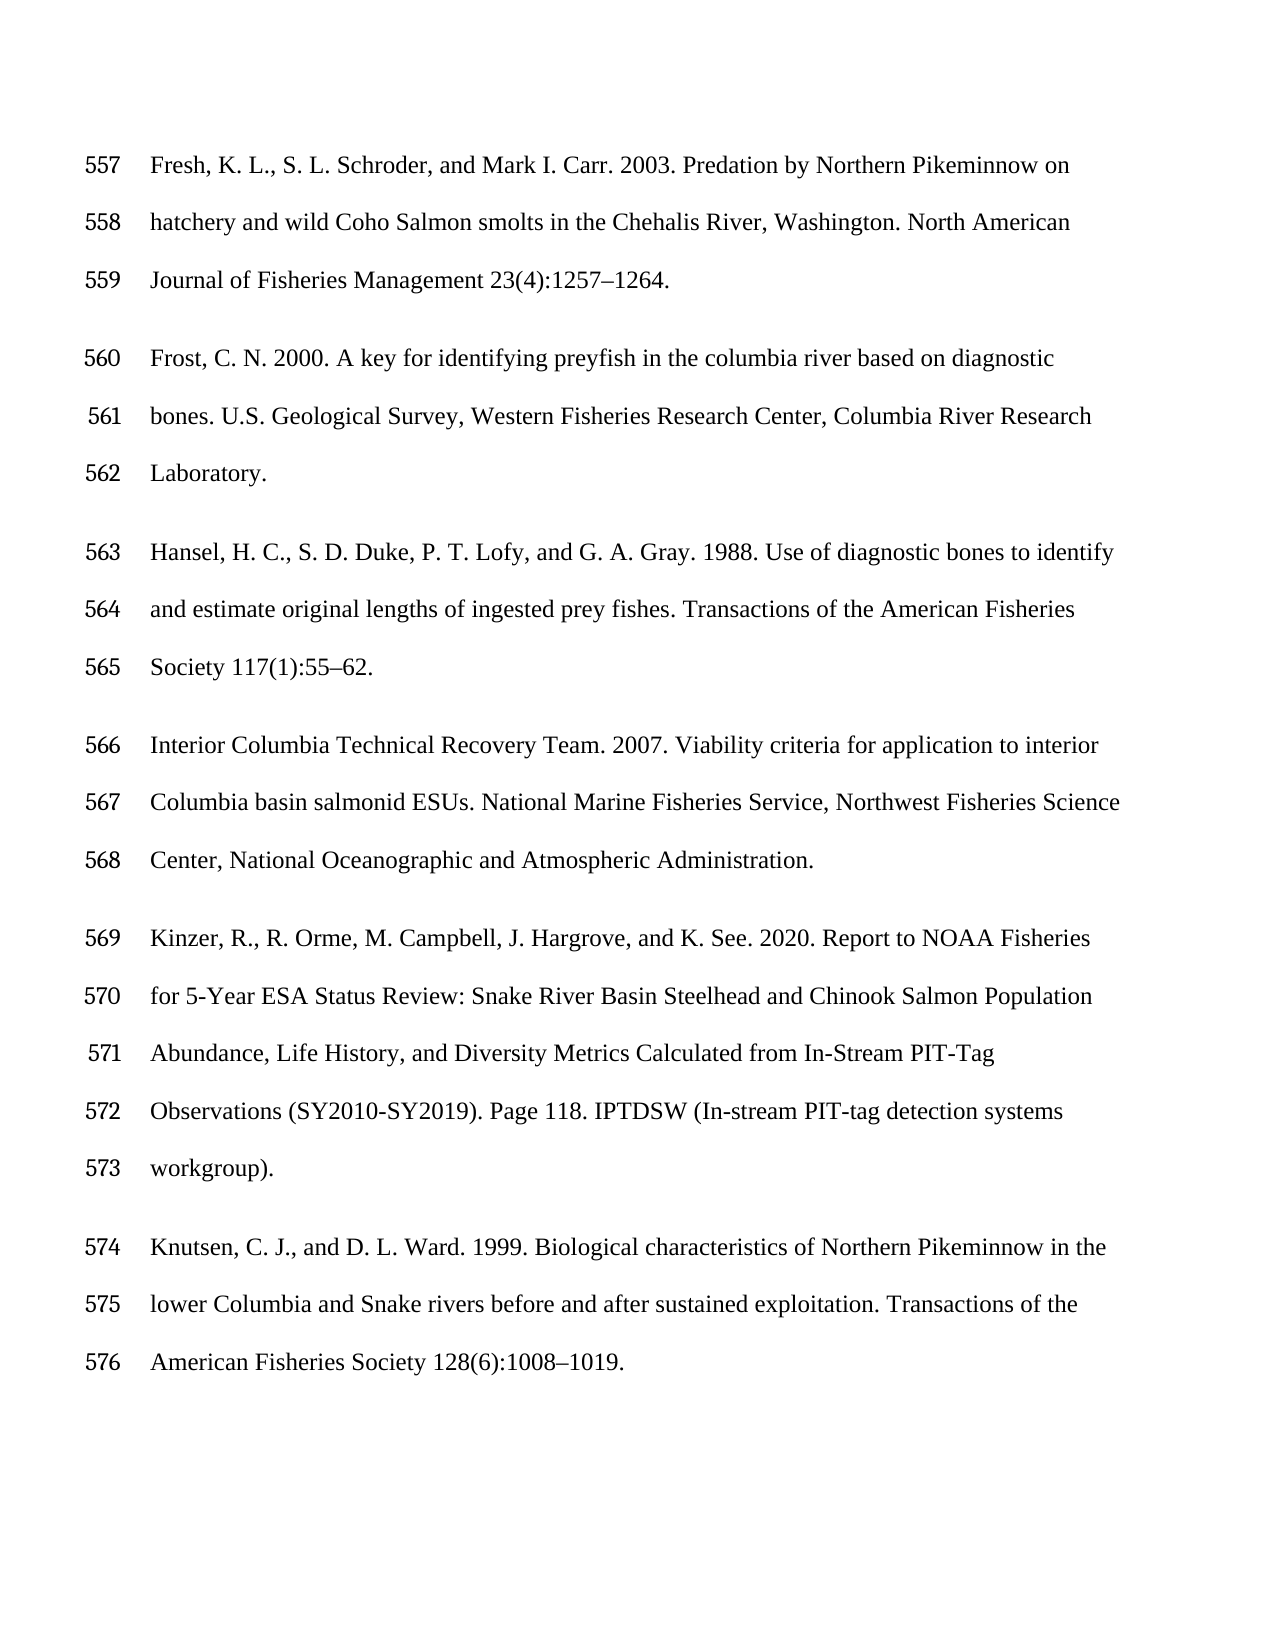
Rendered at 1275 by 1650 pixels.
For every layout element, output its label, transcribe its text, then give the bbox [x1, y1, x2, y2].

text Interior Columbia Technical Recovery Team. 2007. Viability criteria for application to interior Columbia basin salmonid ESUs. National Marine Fisheries Service, Northwest Fisheries Science Center, National Oceanographic and Atmospheric Administration. [150, 730, 1125, 874]
text Fresh, K. L., S. L. Schroder, and Mark I. Carr. 2003. Predation by Northern Pikeminnow on hatchery and wild Coho Salmon smolts in the Chehalis River, Washington. North American Journal of Fisheries Management 23(4):1257–1264. [150, 150, 1125, 294]
text Hansel, H. C., S. D. Duke, P. T. Lofy, and G. A. Gray. 1988. Use of diagnostic bones to identify and estimate original lengths of ingested prey fishes. Transactions of the American Fisheries Society 117(1):55–62. [150, 537, 1125, 680]
text Kinzer, R., R. Orme, M. Campbell, J. Hargrove, and K. See. 2020. Report to NOAA Fisheries for 5-Year ESA Status Review: Snake River Basin Steelhead and Chinook Salmon Population Abundance, Life History, and Diversity Metrics Calculated from In-Stream PIT-Tag Observations (SY2010-SY2019). Page 118. IPTDSW (In-stream PIT-tag detection systems workgroup). [150, 923, 1125, 1182]
text Knutsen, C. J., and D. L. Ward. 1999. Biological characteristics of Northern Pikeminnow in the lower Columbia and Snake rivers before and after sustained exploitation. Transactions of the American Fisheries Society 128(6):1008–1019. [150, 1232, 1125, 1375]
text Frost, C. N. 2000. A key for identifying preyfish in the columbia river based on diagnostic bones. U.S. Geological Survey, Western Fisheries Research Center, Columbia River Research Laboratory. [150, 343, 1125, 487]
